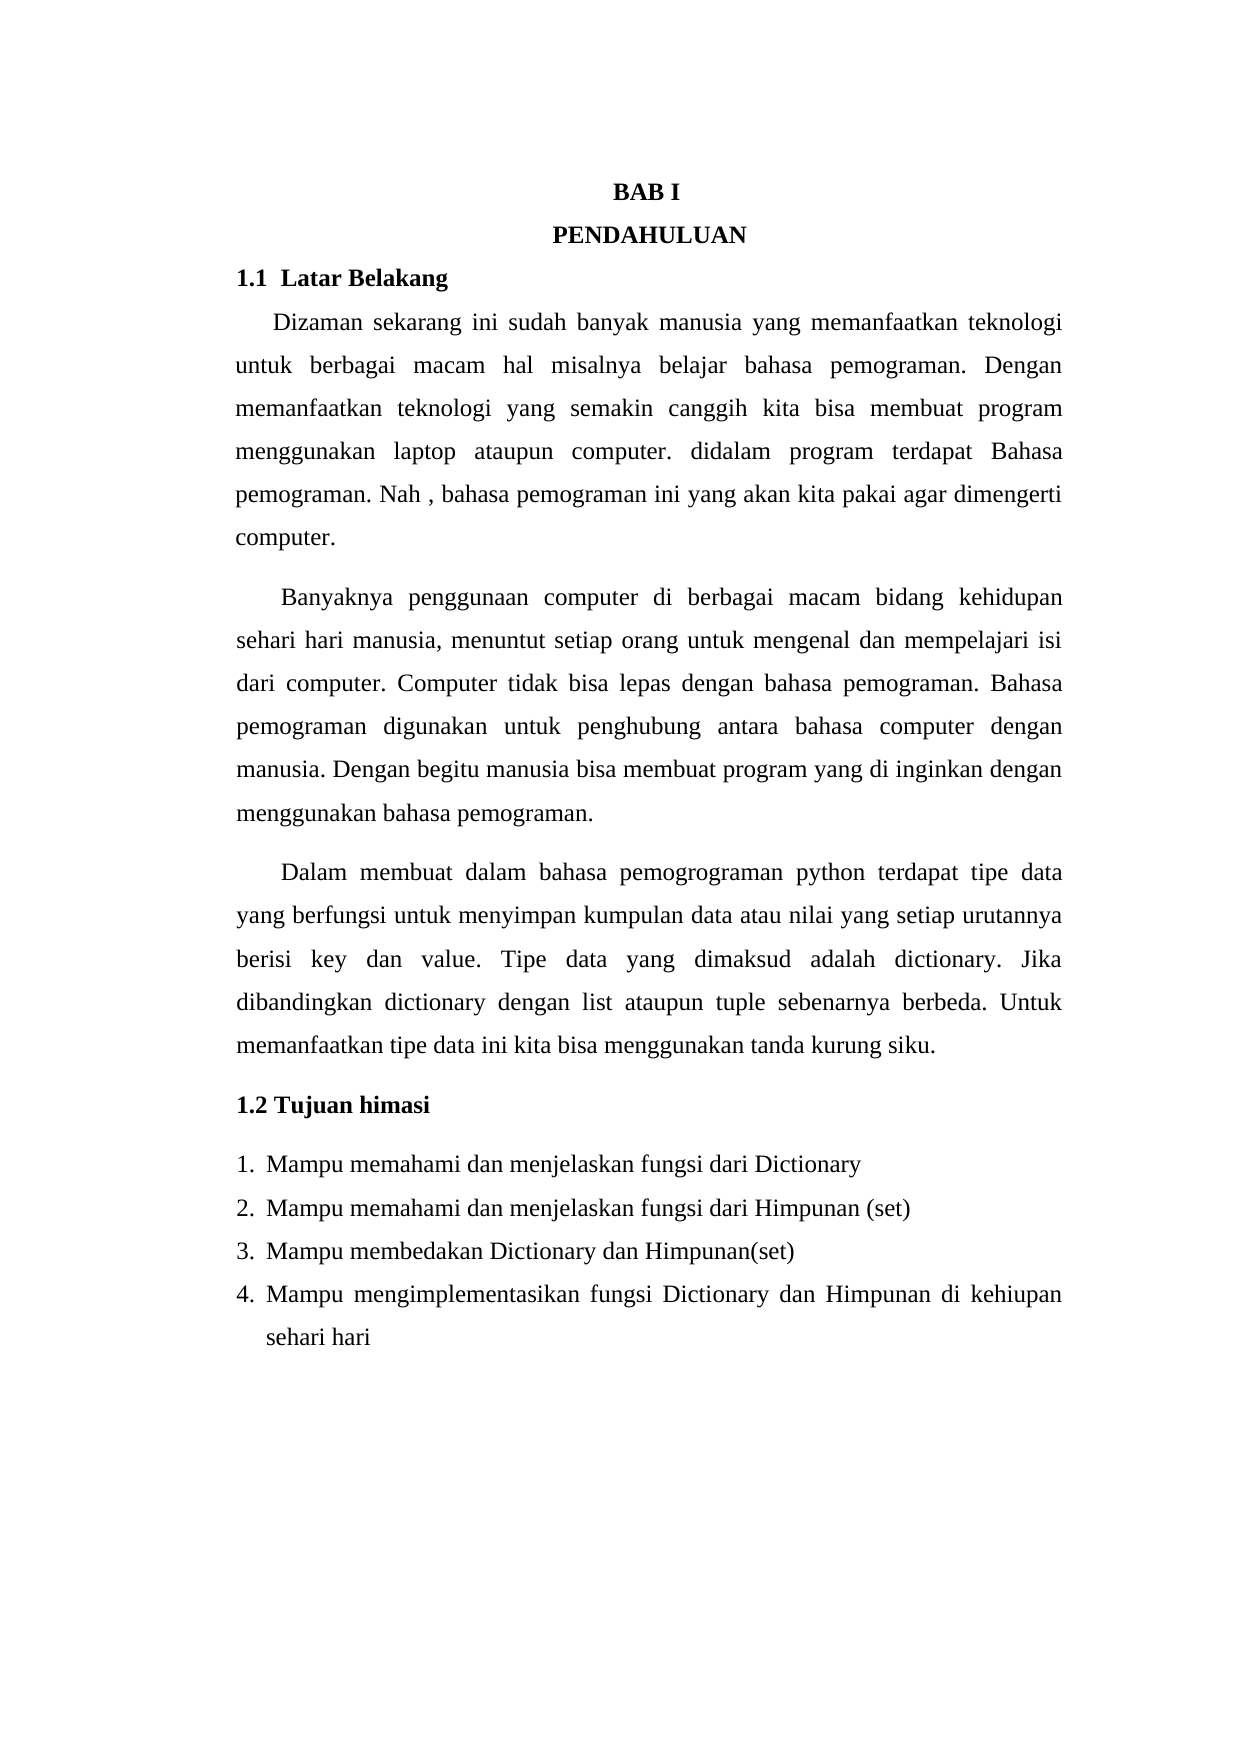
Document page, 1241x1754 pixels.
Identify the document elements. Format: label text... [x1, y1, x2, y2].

list Mampu memahami dan menjelaskan fungsi dari Dictionary [236, 1149, 1063, 1178]
text Dizaman sekarang ini sudah banyak manusia yang memanfaatkan teknologi untuk berbagai macam hal misalnya belajar bahasa pemograman. Dengan memanfaatkan teknologi yang semakin canggih kita bisa membuat program menggunakan laptop ataupun computer. didalam program terdapat Bahasa pemograman. Nah , bahasa pemograman ini yang akan kita pakai agar dimengerti computer. [235, 307, 1063, 551]
list Mampu memahami dan menjelaskan fungsi dari Himpunan (set) [236, 1193, 1063, 1221]
text Dalam membuat dalam bahasa pemogrograman python terdapat tipe data yang berfungsi untuk menyimpan kumpulan data atau nilai yang setiap urutannya berisi key dan value. Tipe data yang dimaksud adalah dictionary. Jika dibandingkan dictionary dengan list ataupun tuple sebenarnya berbeda. Untuk memanfaatkan tipe data ini kita bisa menggunakan tanda kurung siku. [236, 857, 1063, 1059]
text Banyaknya penggunaan computer di berbagai macam bidang kehidupan sehari hari manusia, menuntut setiap orang untuk mengenal dan mempelajari isi dari computer. Computer tidak bisa lepas dengan bahasa pemograman. Bahasa pemograman digunakan untuk penghubung antara bahasa computer dengan manusia. Dengan begitu manusia bisa membuat program yang di inginkan dengan menggunakan bahasa pemograman. [236, 582, 1063, 826]
text BAB I PENDAHULUAN [236, 177, 1063, 249]
text 1.2 Tujuan himasi [236, 1090, 1063, 1118]
list Latar Belakang [236, 263, 1063, 292]
list Mampu mengimplementasikan fungsi Dictionary dan Himpunan di kehiupan sehari hari [236, 1279, 1063, 1351]
list Mampu membedakan Dictionary dan Himpunan(set) [236, 1236, 1063, 1264]
